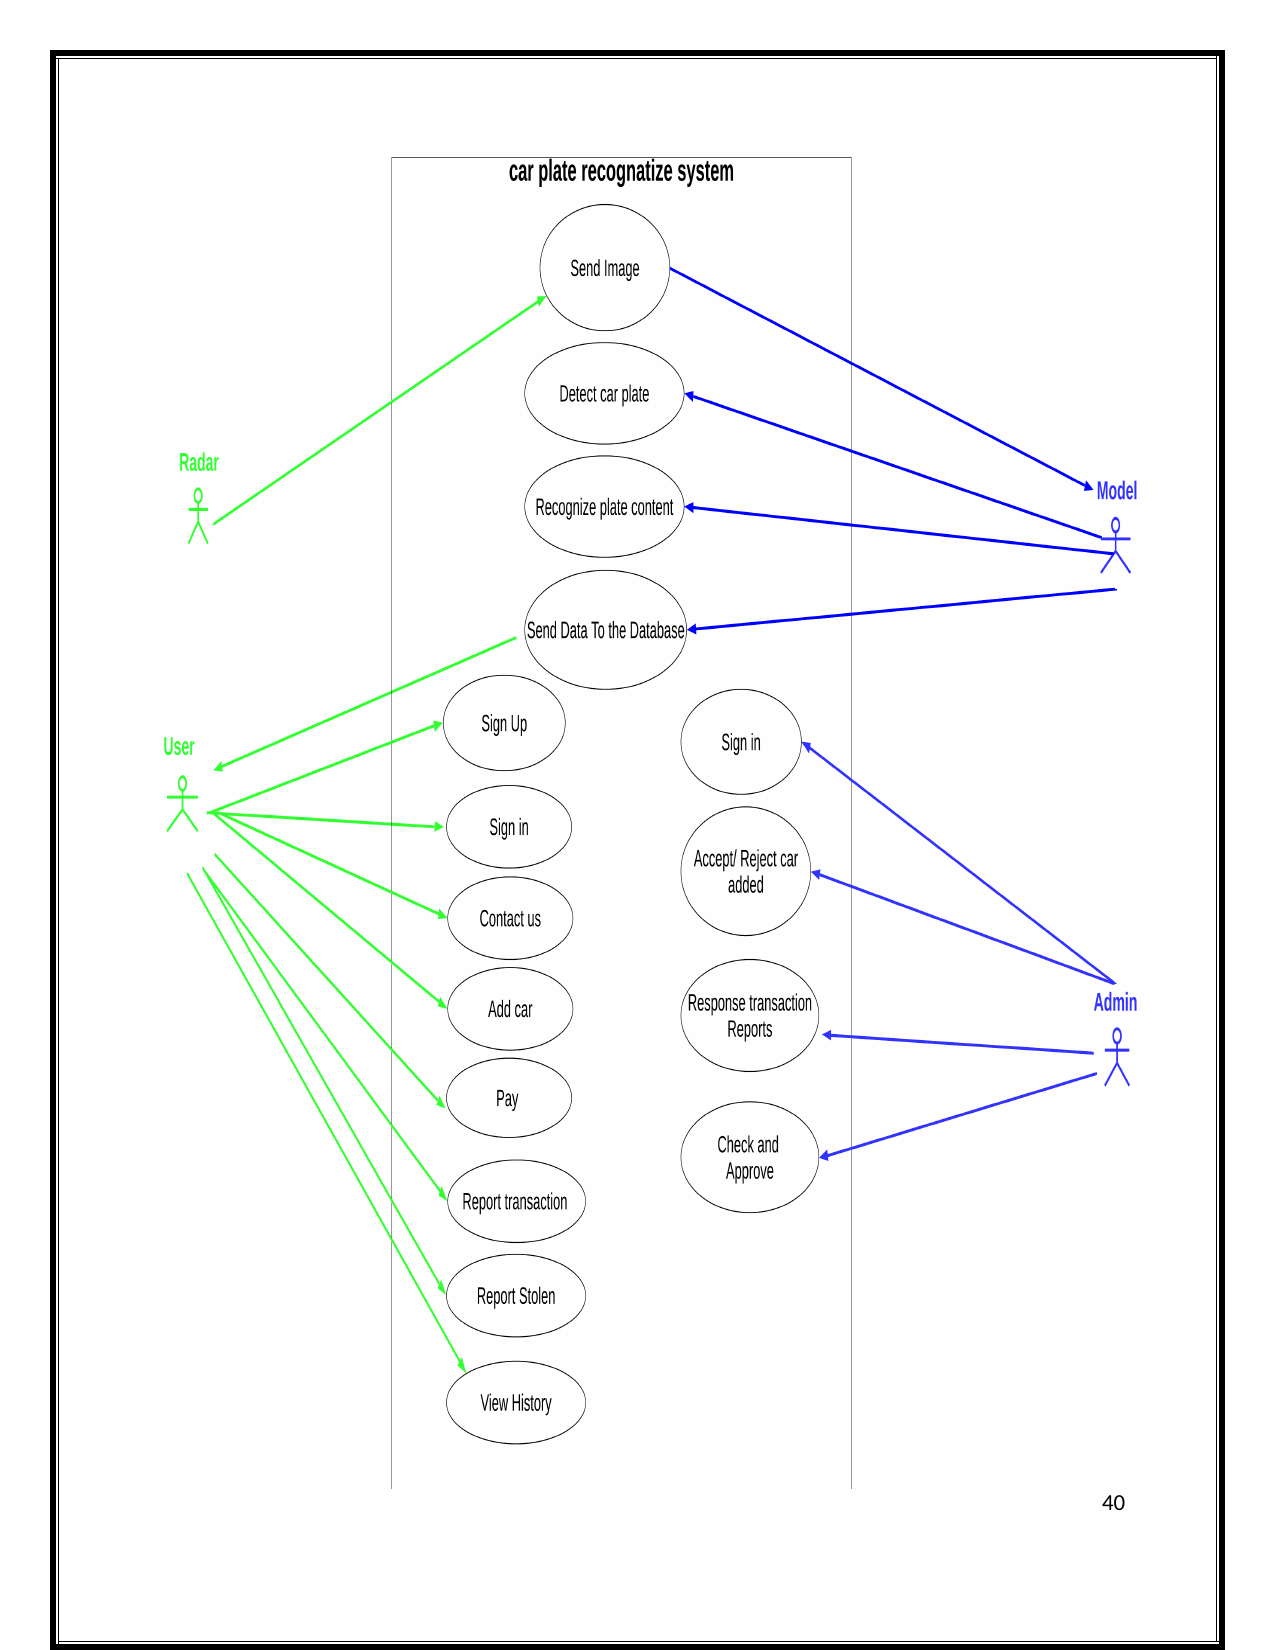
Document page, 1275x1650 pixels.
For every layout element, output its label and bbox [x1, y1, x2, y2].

picture [150, 150, 1157, 1489]
